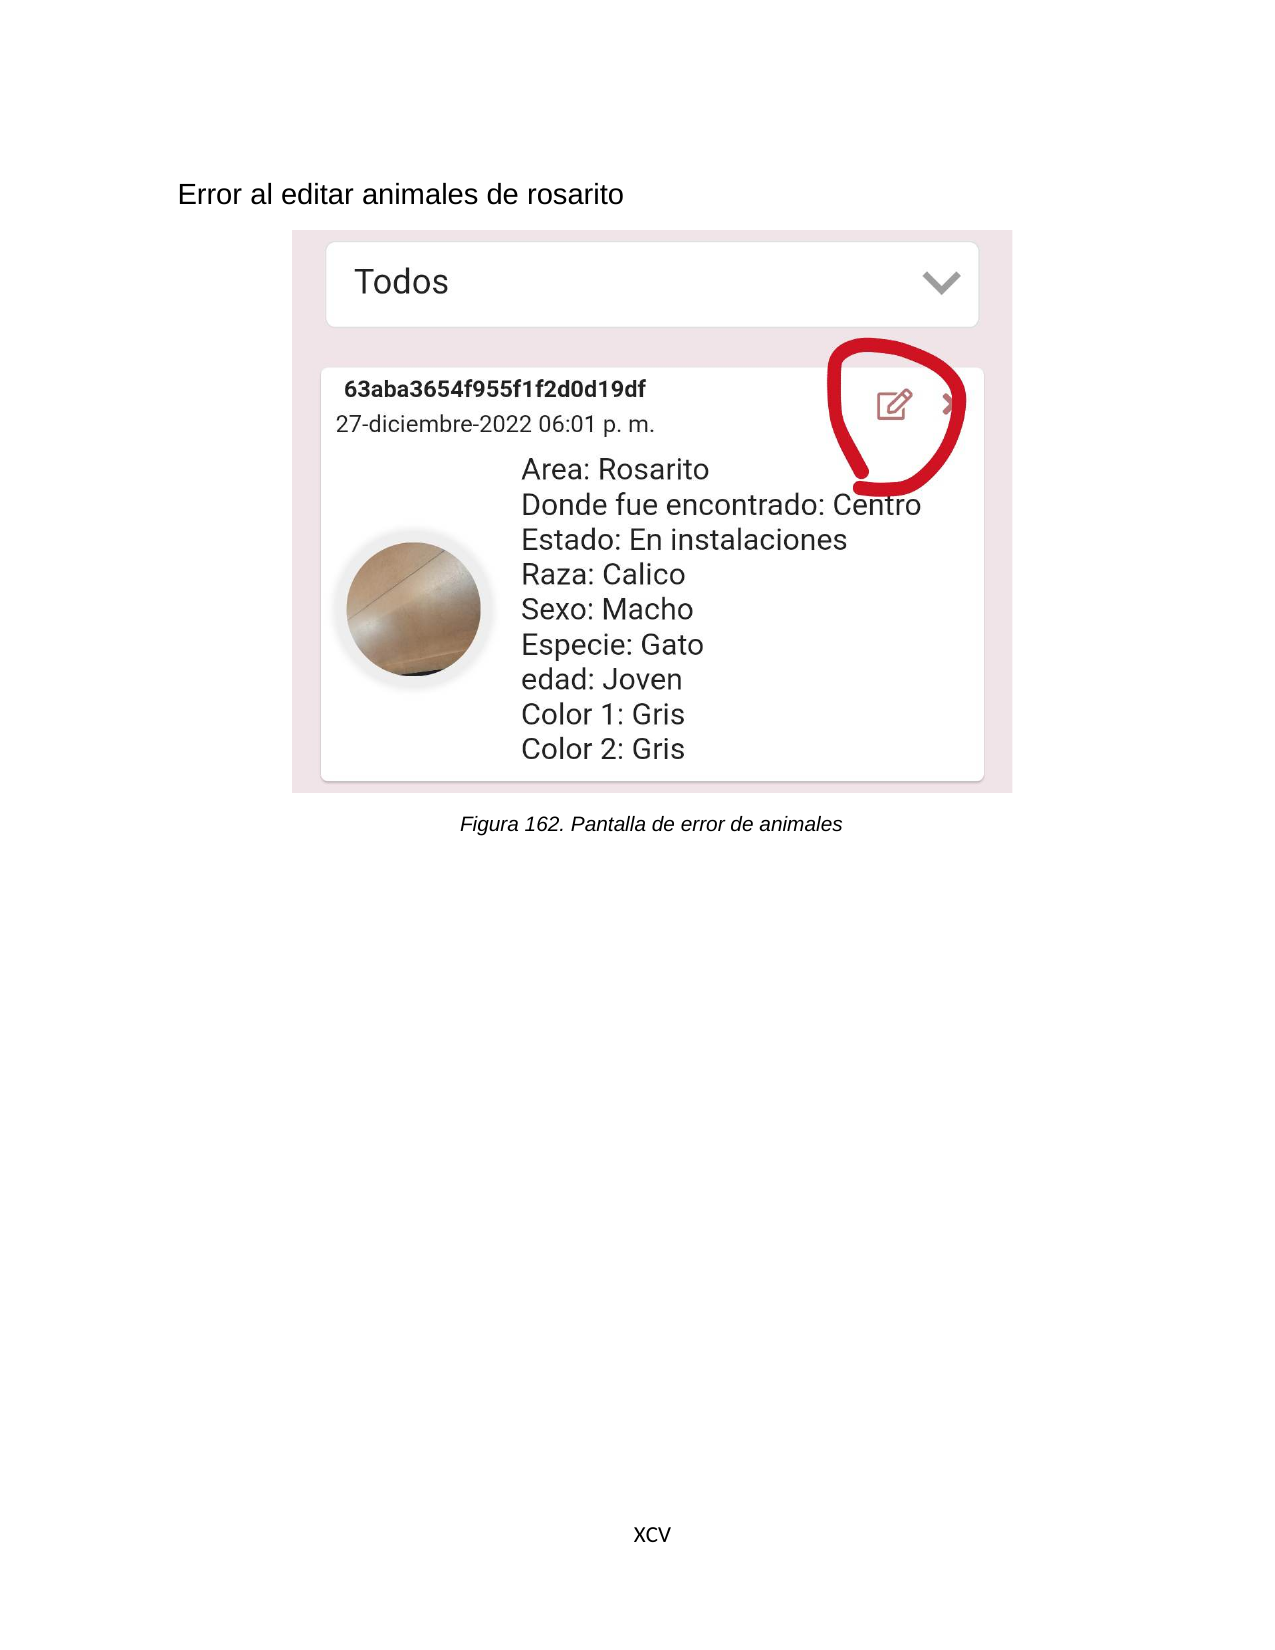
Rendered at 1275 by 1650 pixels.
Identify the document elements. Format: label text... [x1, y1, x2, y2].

text Figura 162. Pantalla de error de animales [177, 811, 1127, 835]
picture [292, 230, 1013, 793]
text Error al editar animales de rosarito [177, 177, 1127, 211]
